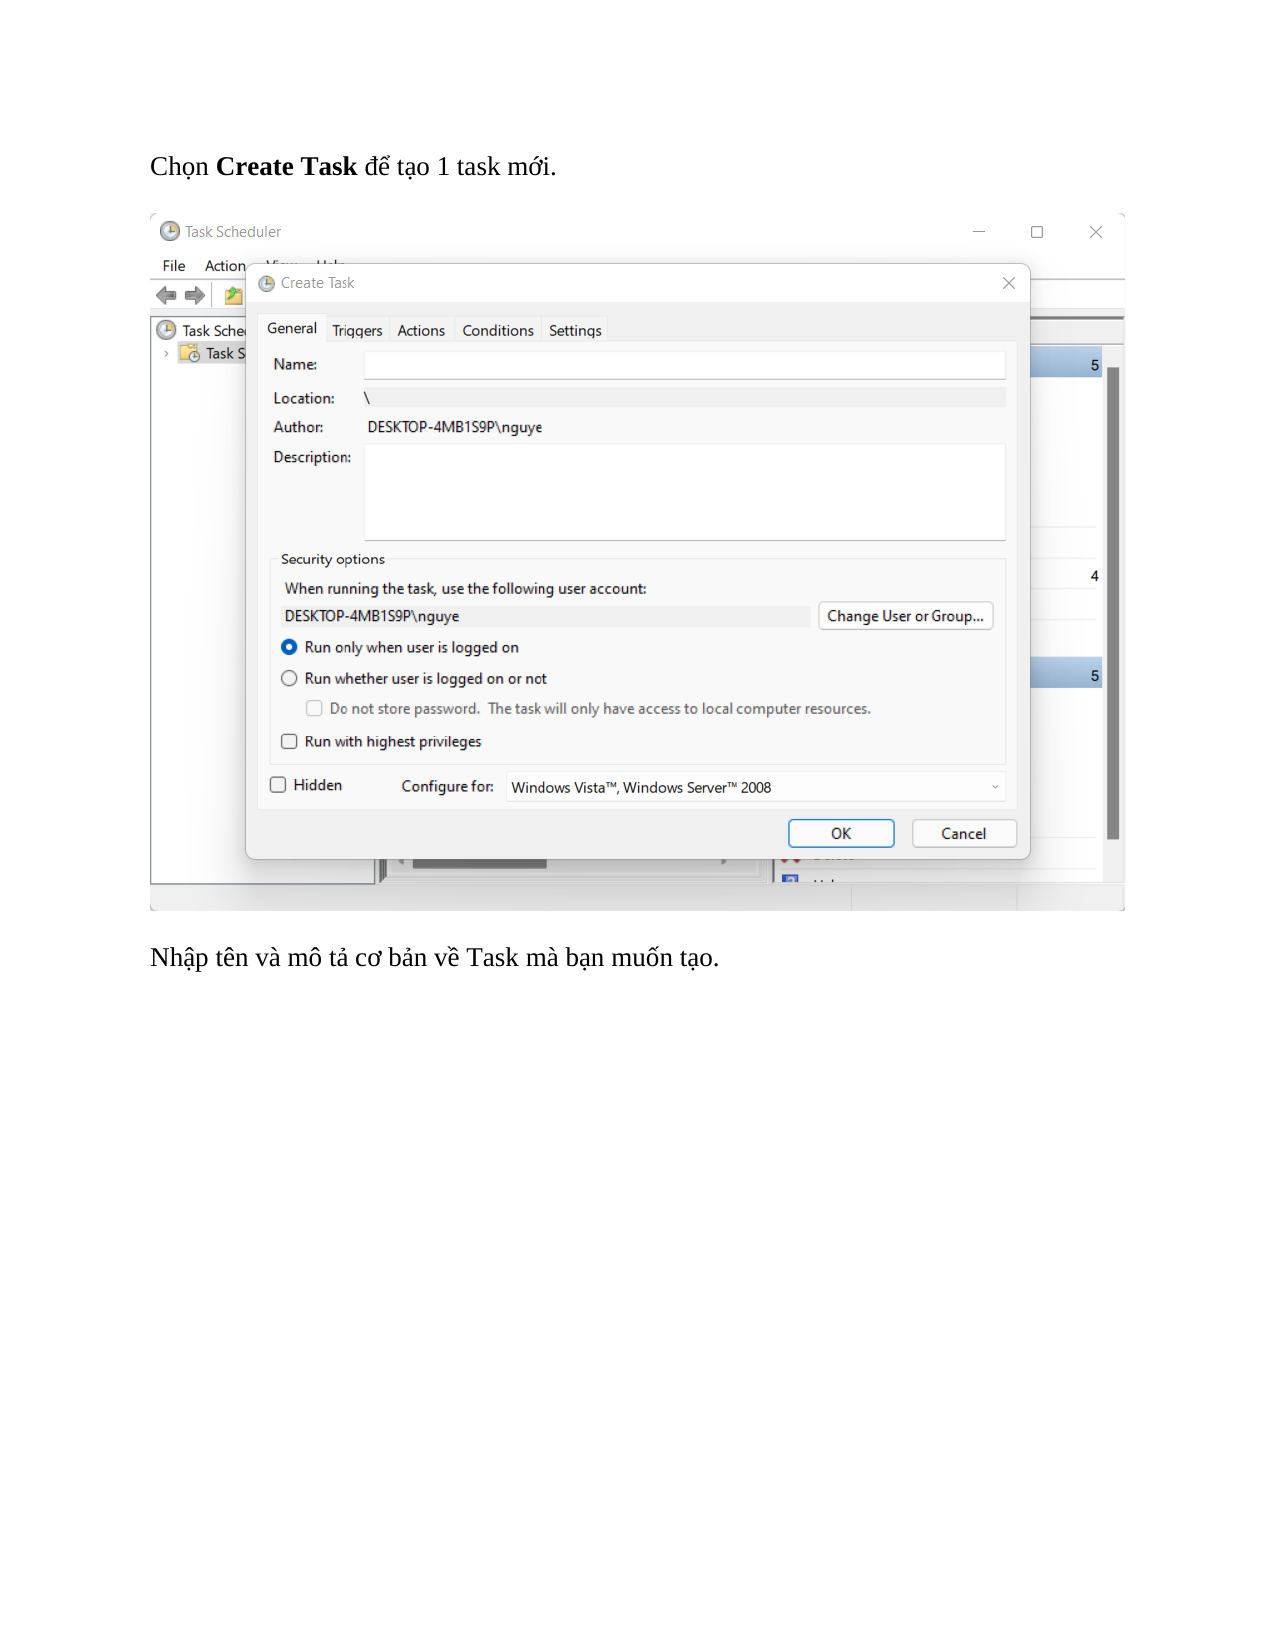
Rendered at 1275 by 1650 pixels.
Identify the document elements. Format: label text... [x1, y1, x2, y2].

text Chọn Create Task để tạo 1 task mới. [150, 150, 1125, 181]
picture [150, 213, 1125, 911]
text Nhập tên và mô tả cơ bản về Task mà bạn muốn tạo. [150, 941, 1125, 972]
